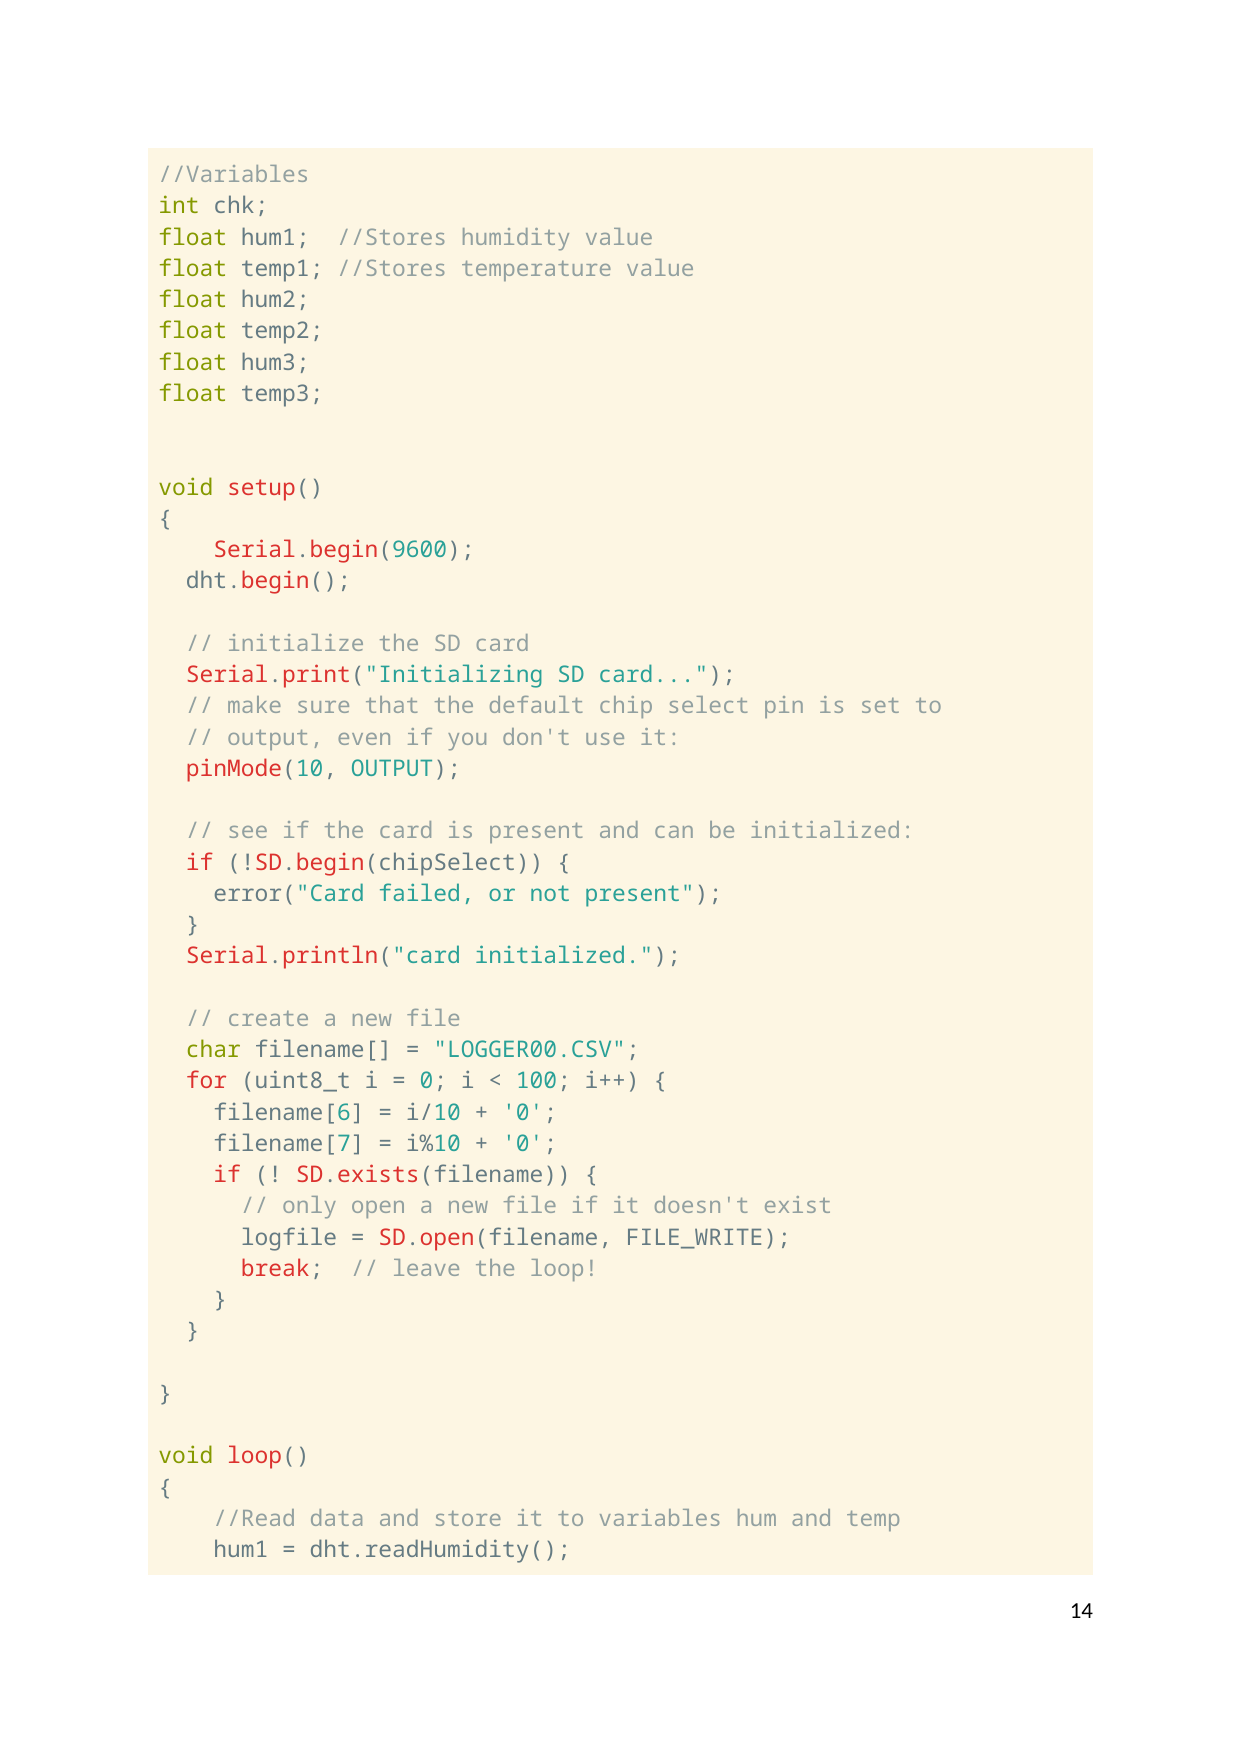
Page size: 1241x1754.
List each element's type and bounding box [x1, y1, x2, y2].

table_header [148, 148, 1093, 1575]
